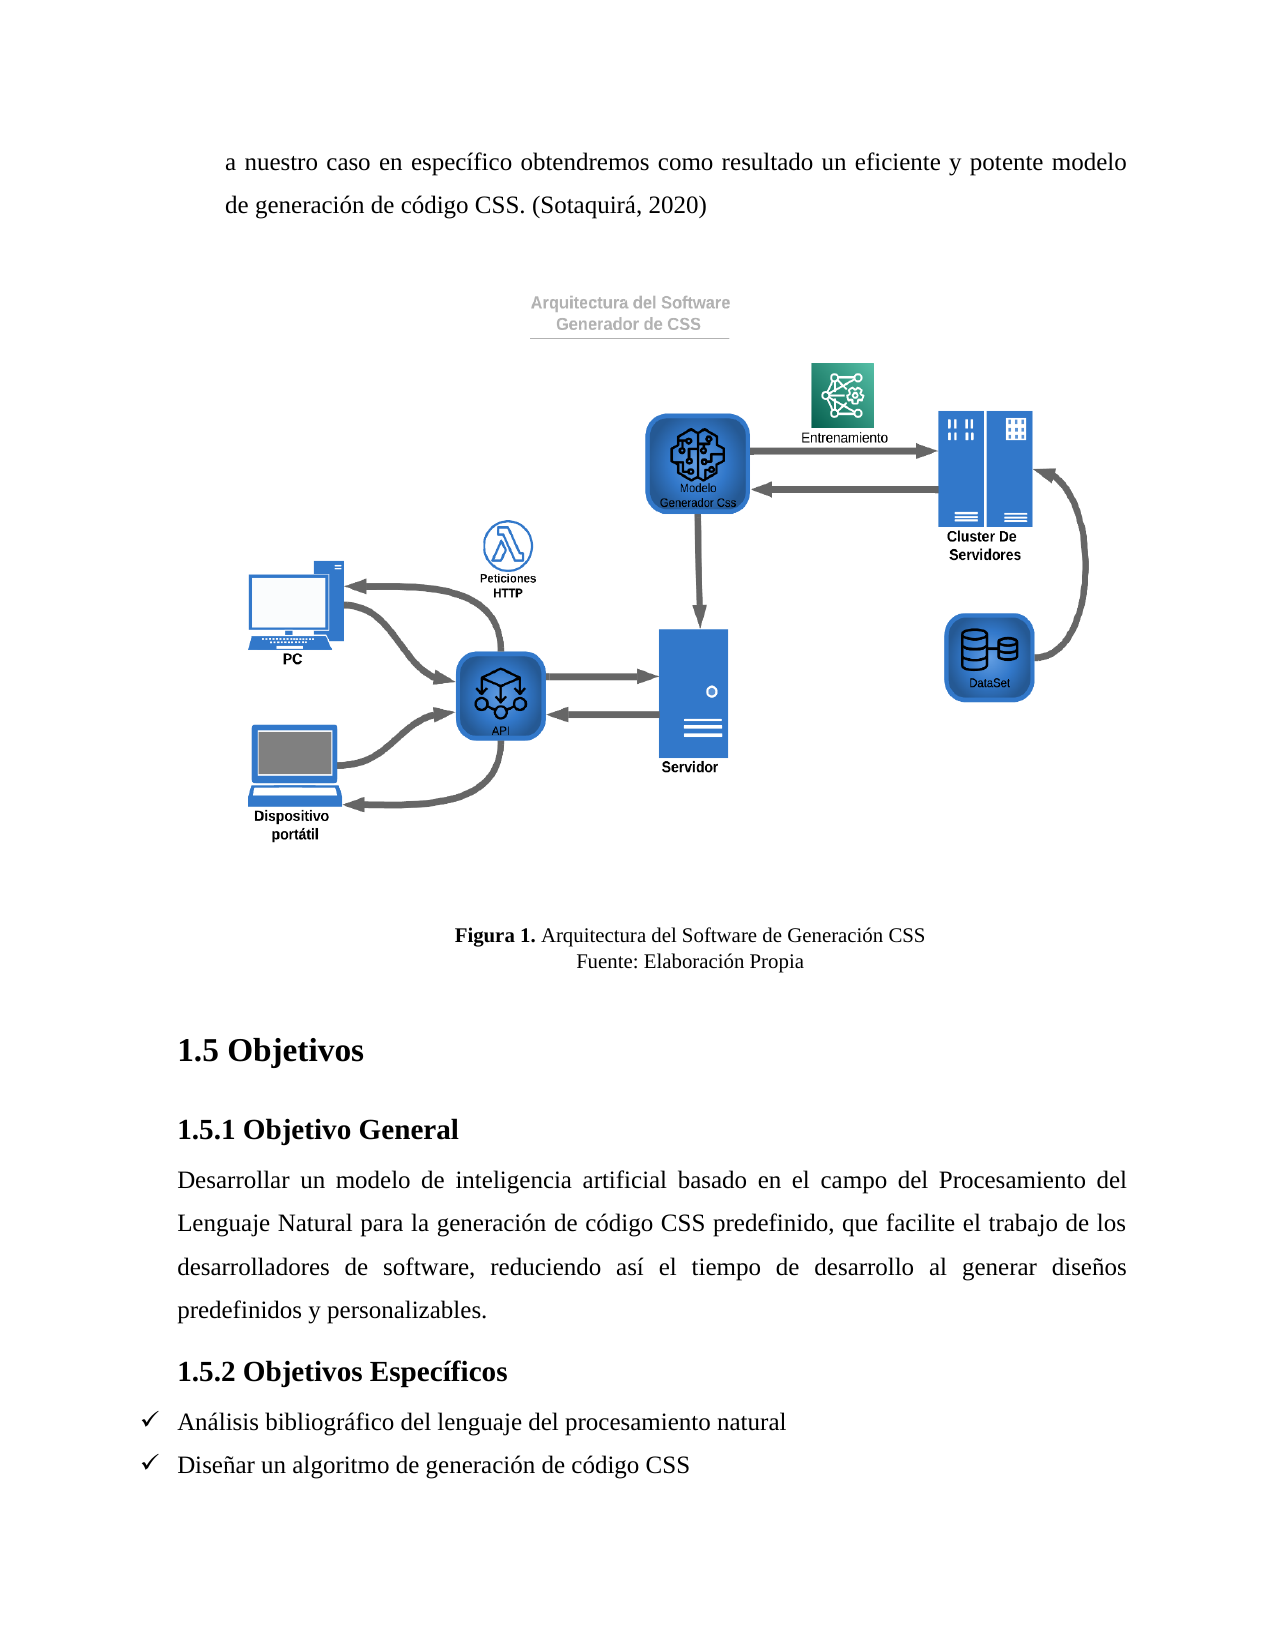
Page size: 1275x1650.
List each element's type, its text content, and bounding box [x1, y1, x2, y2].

subtitle 1.5.2 Objetivos Específicos [177, 1354, 1128, 1388]
list Fuente: Elaboración Propia [252, 948, 1128, 973]
subtitle 1.5.1 Objetivo General [177, 1112, 1128, 1146]
subtitle 1.5 Objetivos [177, 1030, 1128, 1068]
text Figura 1. Arquitectura del Software de Generación CSS [252, 923, 1128, 947]
text Desarrollar un modelo de inteligencia artificial basado en el campo del Procesamiento del Lenguaje Natural para la generación de código CSS predefinido, que facilite el trabajo de los desarrolladores de software, reduciendo así el tiempo de desarrollo al generar diseños predefinidos y personalizables. [177, 1165, 1128, 1323]
picture [231, 279, 1099, 867]
list Diseñar un algoritmo de generación de código CSS [139, 1450, 1128, 1479]
list Análisis bibliográfico del lenguaje del procesamiento natural [139, 1407, 1128, 1436]
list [225, 147, 1128, 219]
